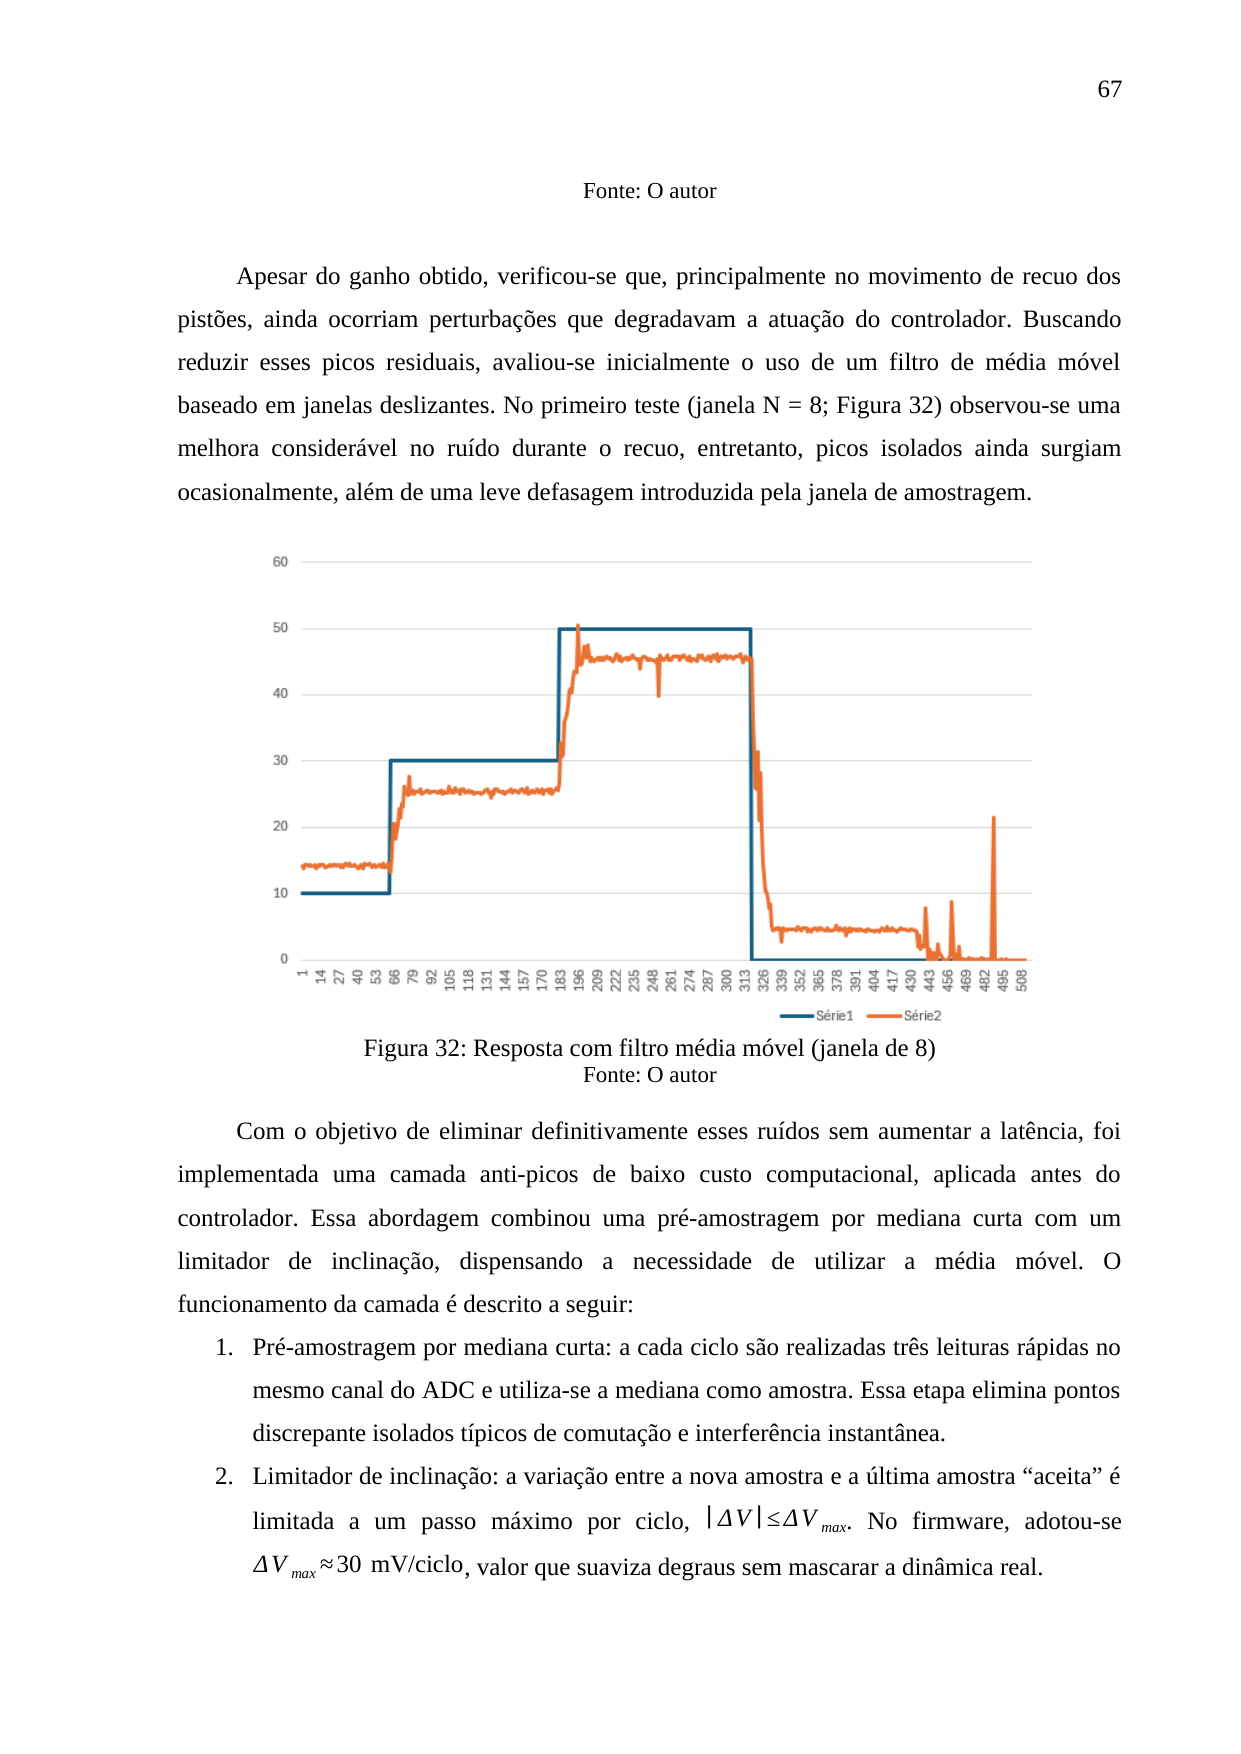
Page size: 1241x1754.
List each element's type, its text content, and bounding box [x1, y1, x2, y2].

picture [267, 548, 1033, 1033]
text Fonte: O autor [177, 177, 1122, 203]
list Pré-amostragem por mediana curta: a cada ciclo são realizadas três leituras rápidas no mesmo canal do ADC e utiliza-se a mediana como amostra. Essa etapa elimina pontos discrepante isolados típicos de comutação e interferência instantânea. [215, 1332, 1122, 1447]
list Limitador de inclinação: a variação entre a nova amostra e a última amostra “aceita” é limitada a um passo máximo por ciclo, . No firmware, adotou-se , valor que suaviza degraus sem mascarar a dinâmica real. [215, 1461, 1122, 1582]
text Apesar do ganho obtido, verificou-se que, principalmente no movimento de recuo dos pistões, ainda ocorriam perturbações que degradavam a atuação do controlador. Buscando reduzir esses picos residuais, avaliou-se inicialmente o uso de um filtro de média móvel baseado em janelas deslizantes. No primeiro teste (janela N = 8; Figura 32) observou-se uma melhora considerável no ruído durante o recuo, entretanto, picos isolados ainda surgiam ocasionalmente, além de uma leve defasagem introduzida pela janela de amostragem. [177, 261, 1122, 505]
text Com o objetivo de eliminar definitivamente esses ruídos sem aumentar a latência, foi implementada uma camada anti-picos de baixo custo computacional, aplicada antes do controlador. Essa abordagem combinou uma pré-amostragem por mediana curta com um limitador de inclinação, dispensando a necessidade de utilizar a média móvel. O funcionamento da camada é descrito a seguir: [177, 1116, 1122, 1318]
text Fonte: O autor [177, 1061, 1122, 1088]
text Figura 32: Resposta com filtro média móvel (janela de 8) [177, 1033, 1122, 1061]
